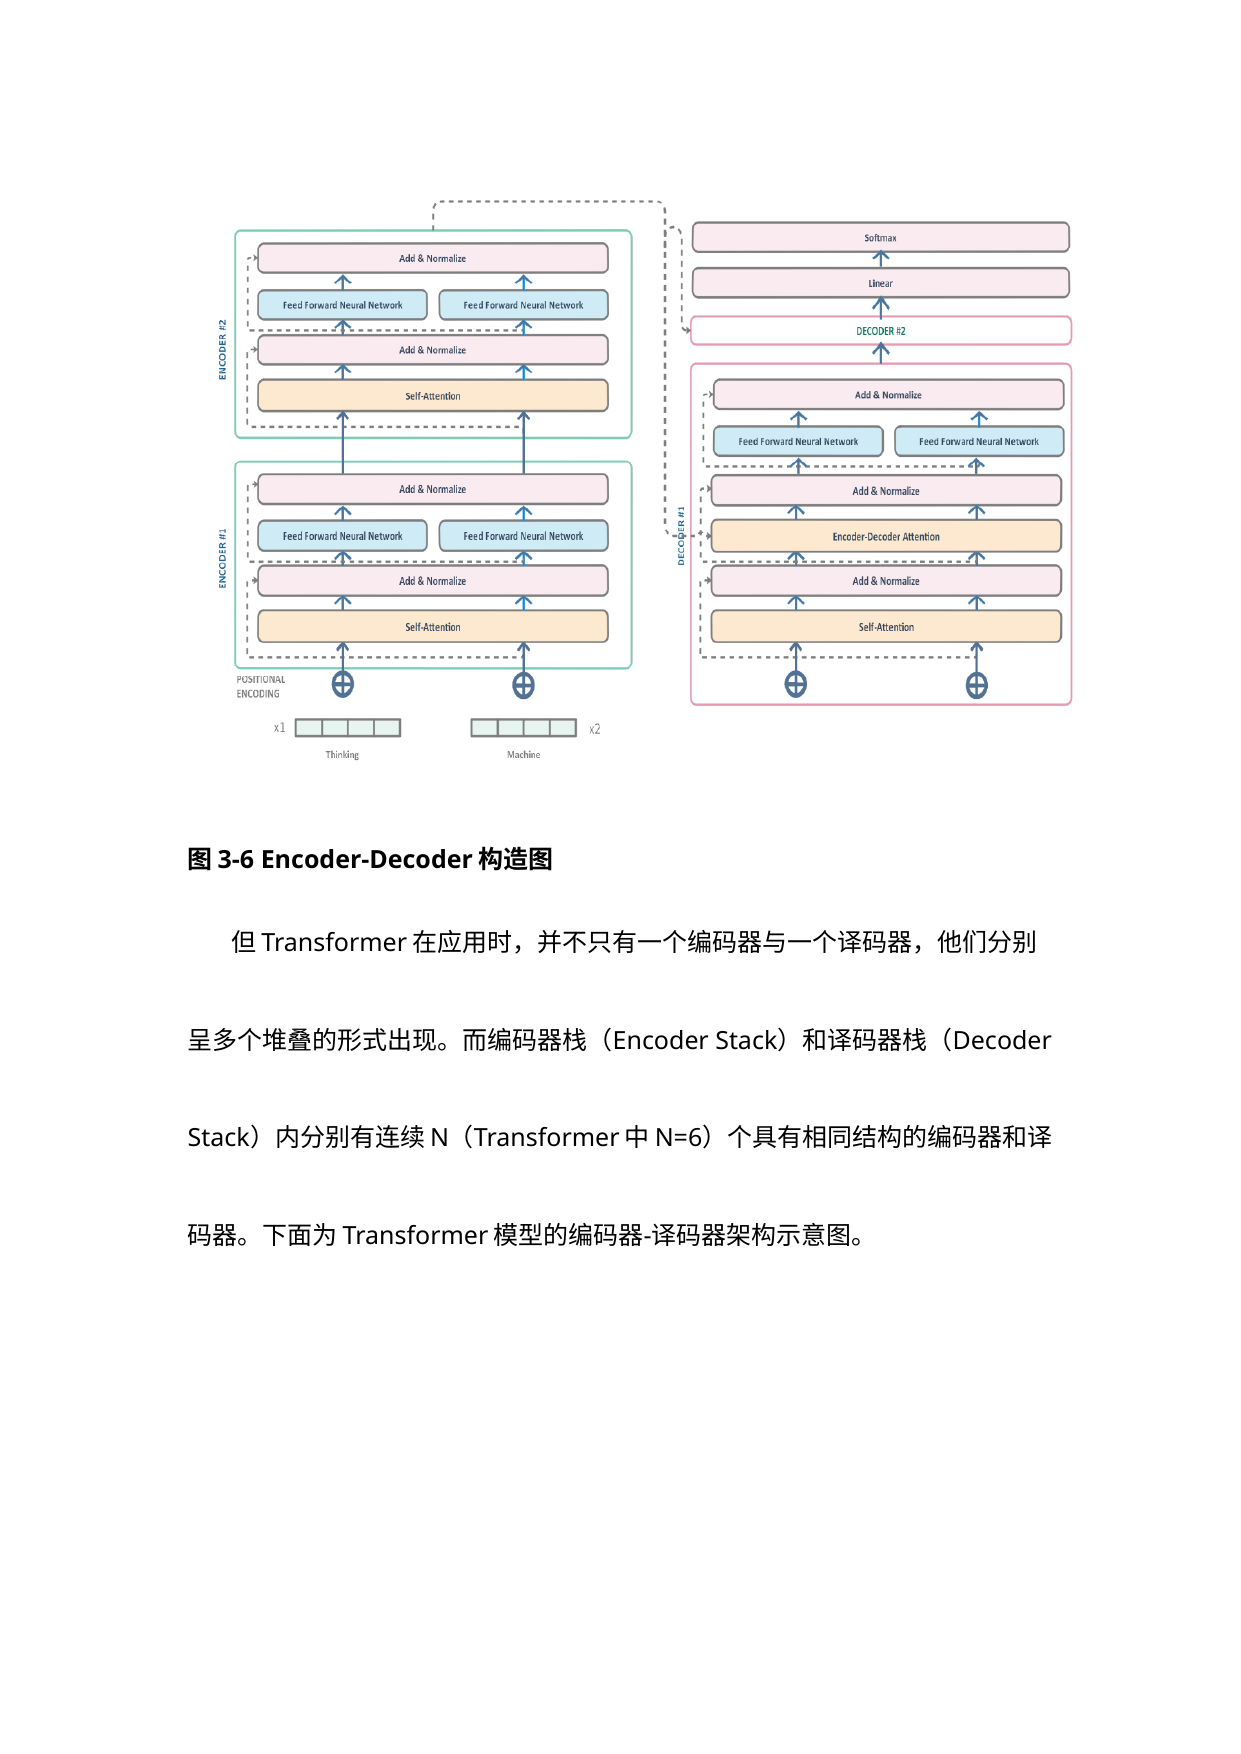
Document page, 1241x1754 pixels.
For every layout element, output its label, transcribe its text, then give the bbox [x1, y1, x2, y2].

picture [187, 174, 1109, 800]
text 但Transformer在应用时，并不只有一个编码器与一个译码器，他们分别呈多个堆叠的形式出现。而编码器栈（Encoder Stack）和译码器栈（Decoder Stack）内分别有连续N（Transformer中N=6）个具有相同结构的编码器和译码器。下面为Transformer模型的编码器-译码器架构示意图。 [187, 908, 1053, 1266]
text 图3-6 Encoder-Decoder构造图 [187, 825, 1053, 890]
